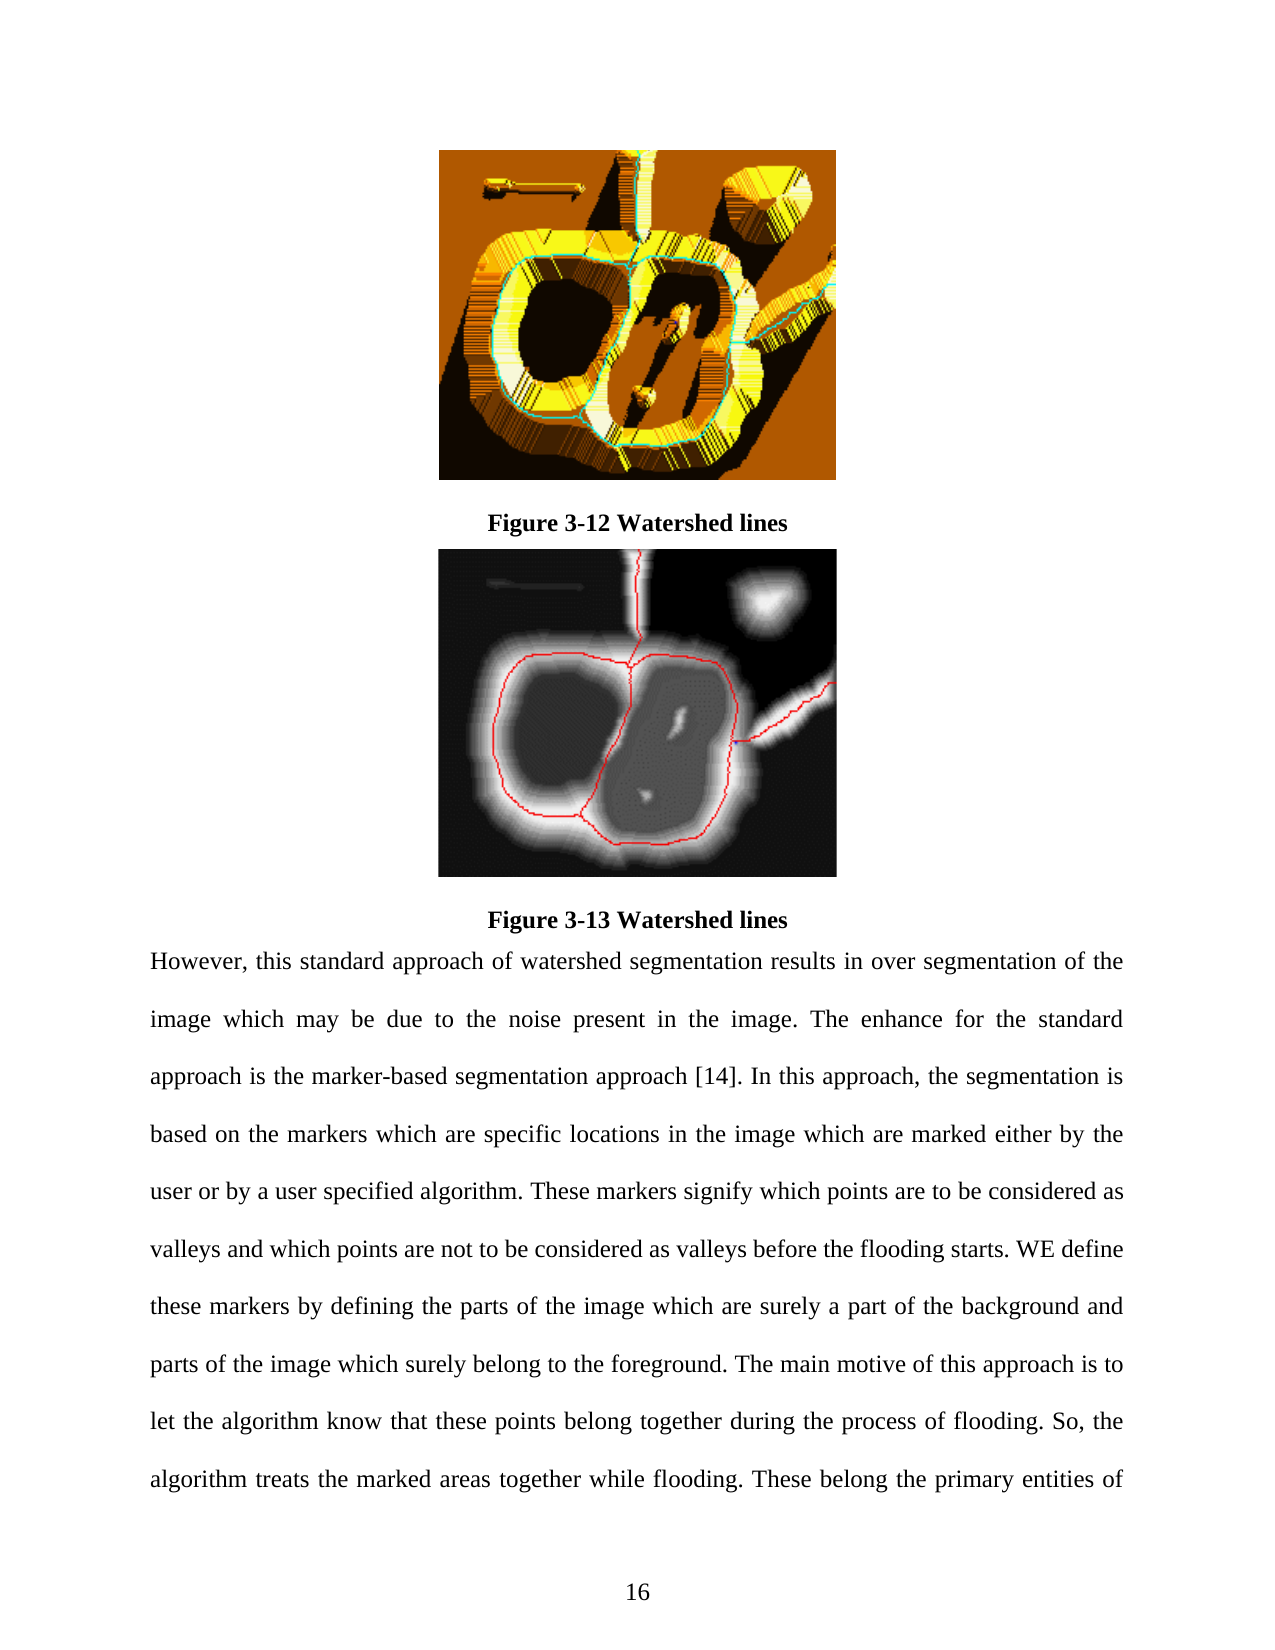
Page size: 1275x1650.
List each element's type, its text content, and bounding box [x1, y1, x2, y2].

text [150, 946, 1125, 1492]
picture [438, 549, 837, 877]
picture [439, 150, 836, 480]
